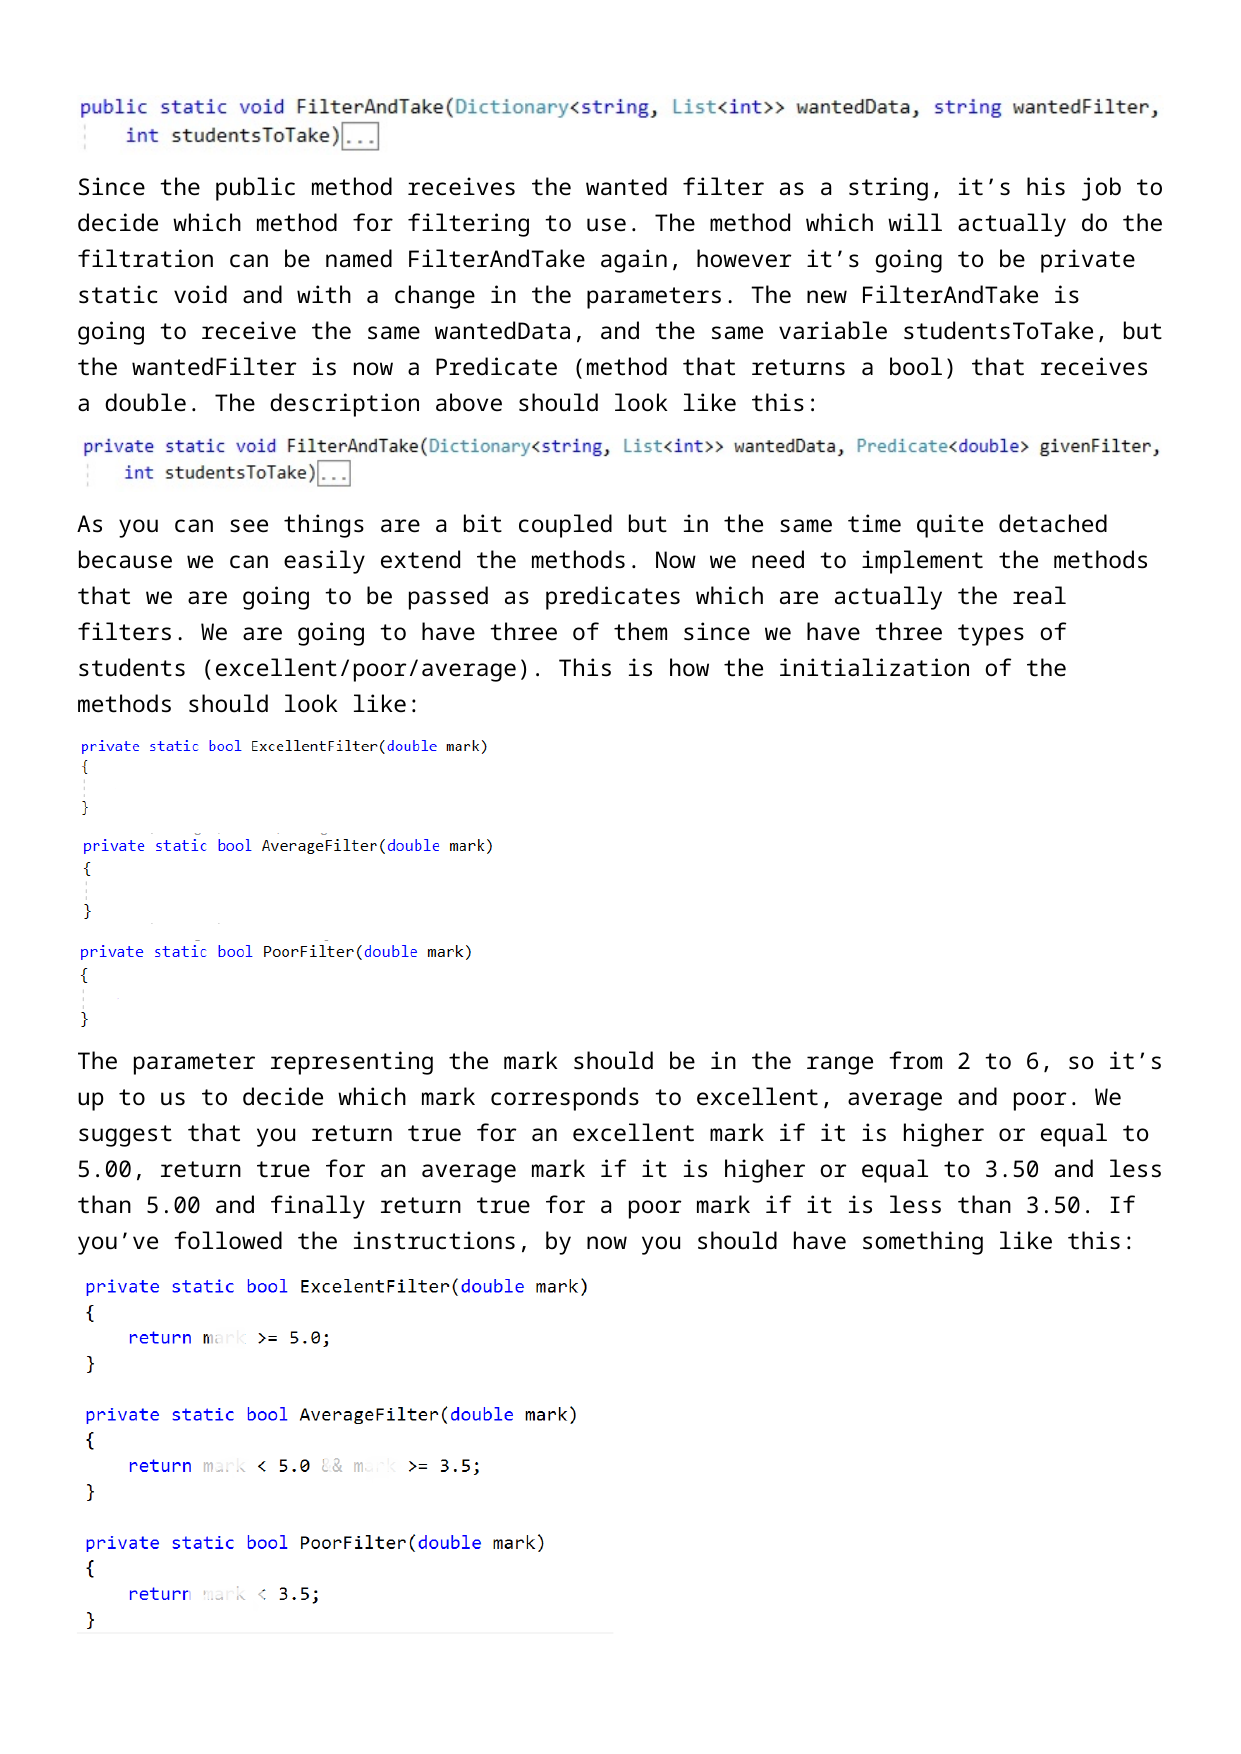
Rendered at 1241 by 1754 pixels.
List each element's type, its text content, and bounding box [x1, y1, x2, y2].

text Since the public method receives the wanted filter as a string, it’s his job to decide which method for filtering to use. The method which will actually do the filtration can be named FilterAndTake again, however it’s going to be private static void and with a change in the parameters. The new FilterAndTake is going to receive the same wantedData, and the same variable studentsToTake, but the wantedFilter is now a Predicate (method that returns a bool) that receives a double. The description above should look like this: [77, 171, 1163, 418]
picture [76, 95, 1164, 155]
text The parameter representing the mark should be in the range from 2 to 6, so it’s up to us to decide which mark corresponds to excellent, average and poor. We suggest that you return true for an excellent mark if it is higher or equal to 5.00, return true for an average mark if it is higher or equal to 3.50 and less than 5.00 and finally return true for a poor mark if it is less than 3.50. If you’ve followed the instructions, by now you should have something like this: [77, 1045, 1163, 1256]
picture [76, 1273, 614, 1634]
picture [76, 833, 503, 924]
text As you can see things are a bit coupled but in the same time quite detached because we can easily extend the methods. Now we need to implement the methods that we are going to be passed as predicates which are actually the real filters. We are going to have three of them since we have three types of students (excellent/poor/average). This is how the initialization of the methods should look like: [77, 508, 1163, 719]
picture [76, 940, 496, 1029]
picture [76, 435, 1162, 492]
picture [76, 736, 497, 817]
